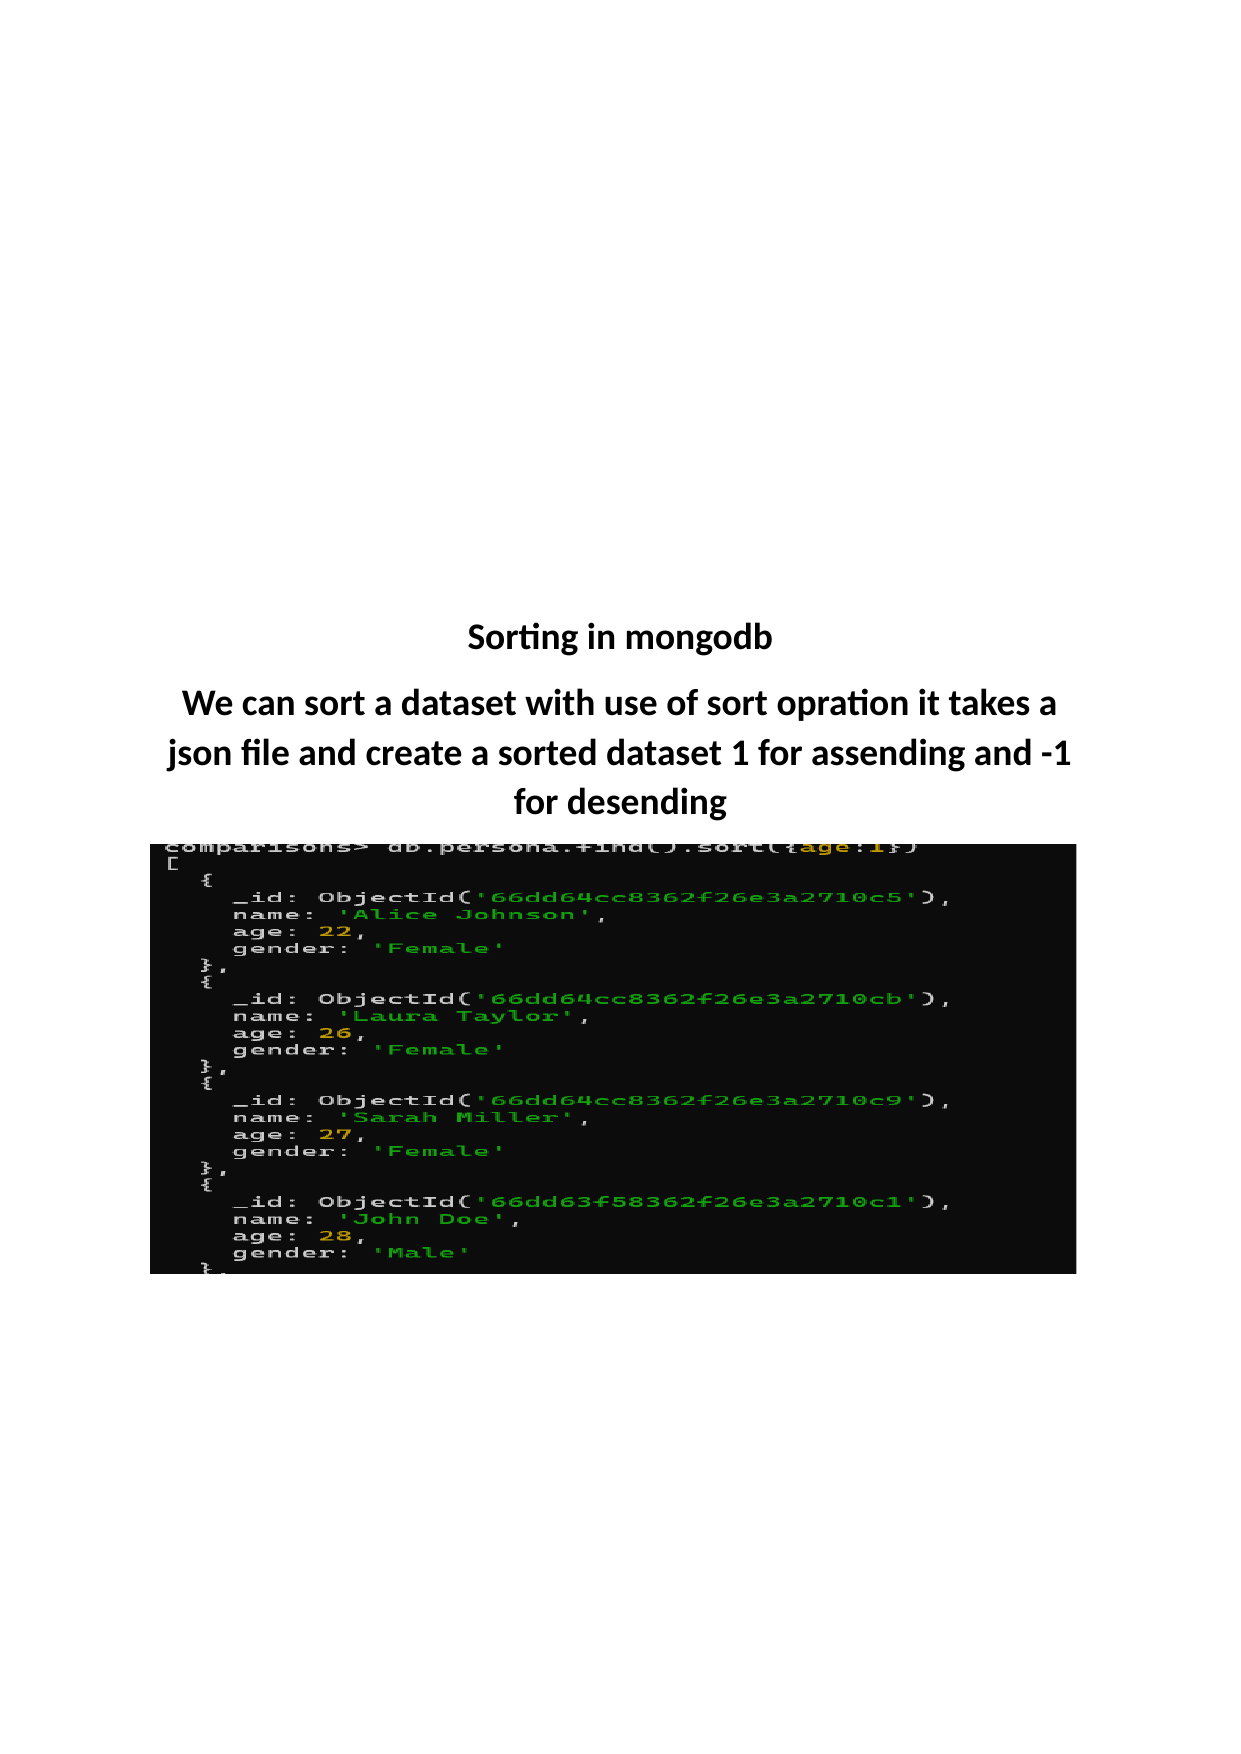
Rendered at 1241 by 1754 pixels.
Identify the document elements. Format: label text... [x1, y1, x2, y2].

picture [150, 844, 1077, 1274]
text Sorting in mongodb [150, 613, 1090, 659]
text We can sort a dataset with use of sort opration it takes a json file and create a sorted dataset 1 for assending and -1 for desending [150, 679, 1090, 824]
